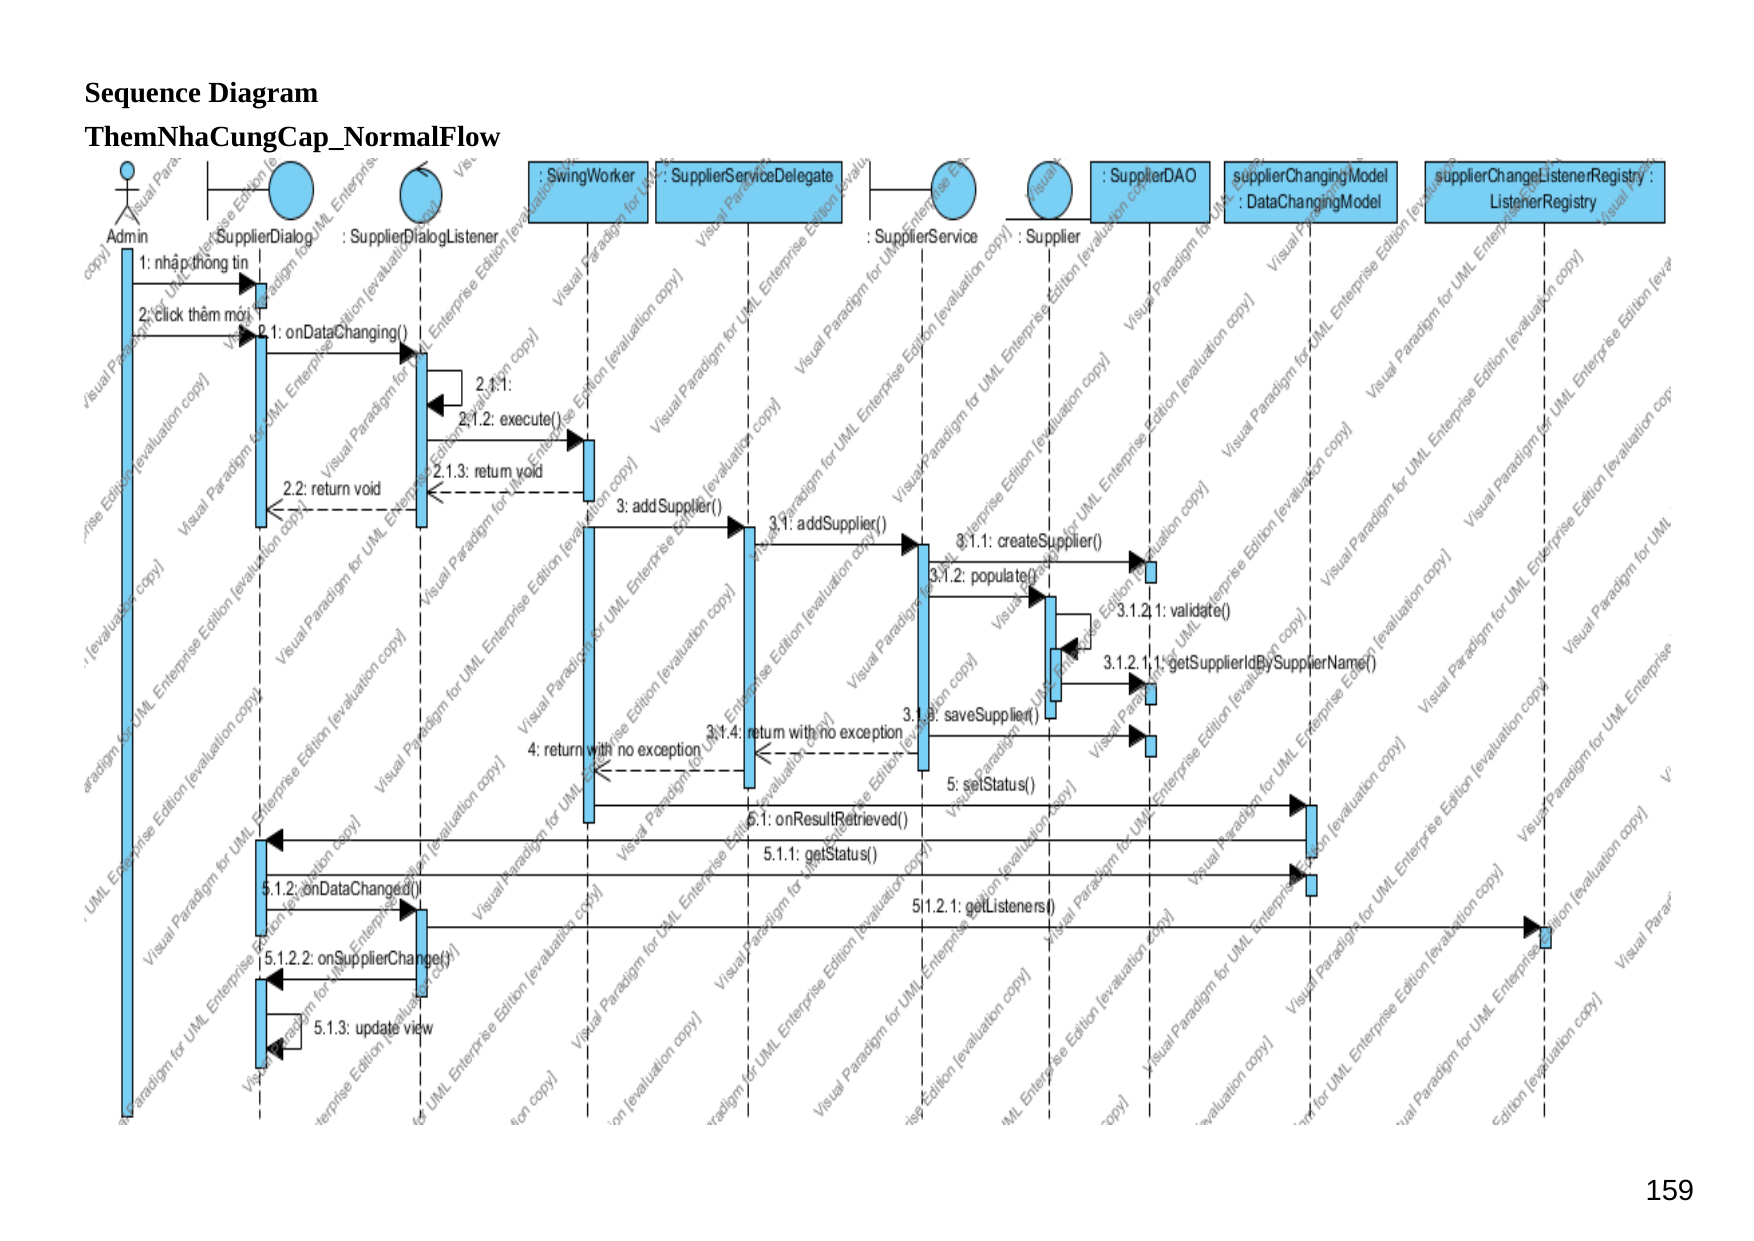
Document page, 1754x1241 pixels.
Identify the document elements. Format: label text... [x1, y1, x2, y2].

subtitle ThemNhaCungCap_NormalFlow [84, 119, 1694, 152]
text Sequence Diagram [84, 75, 1694, 108]
picture [84, 158, 1671, 1125]
